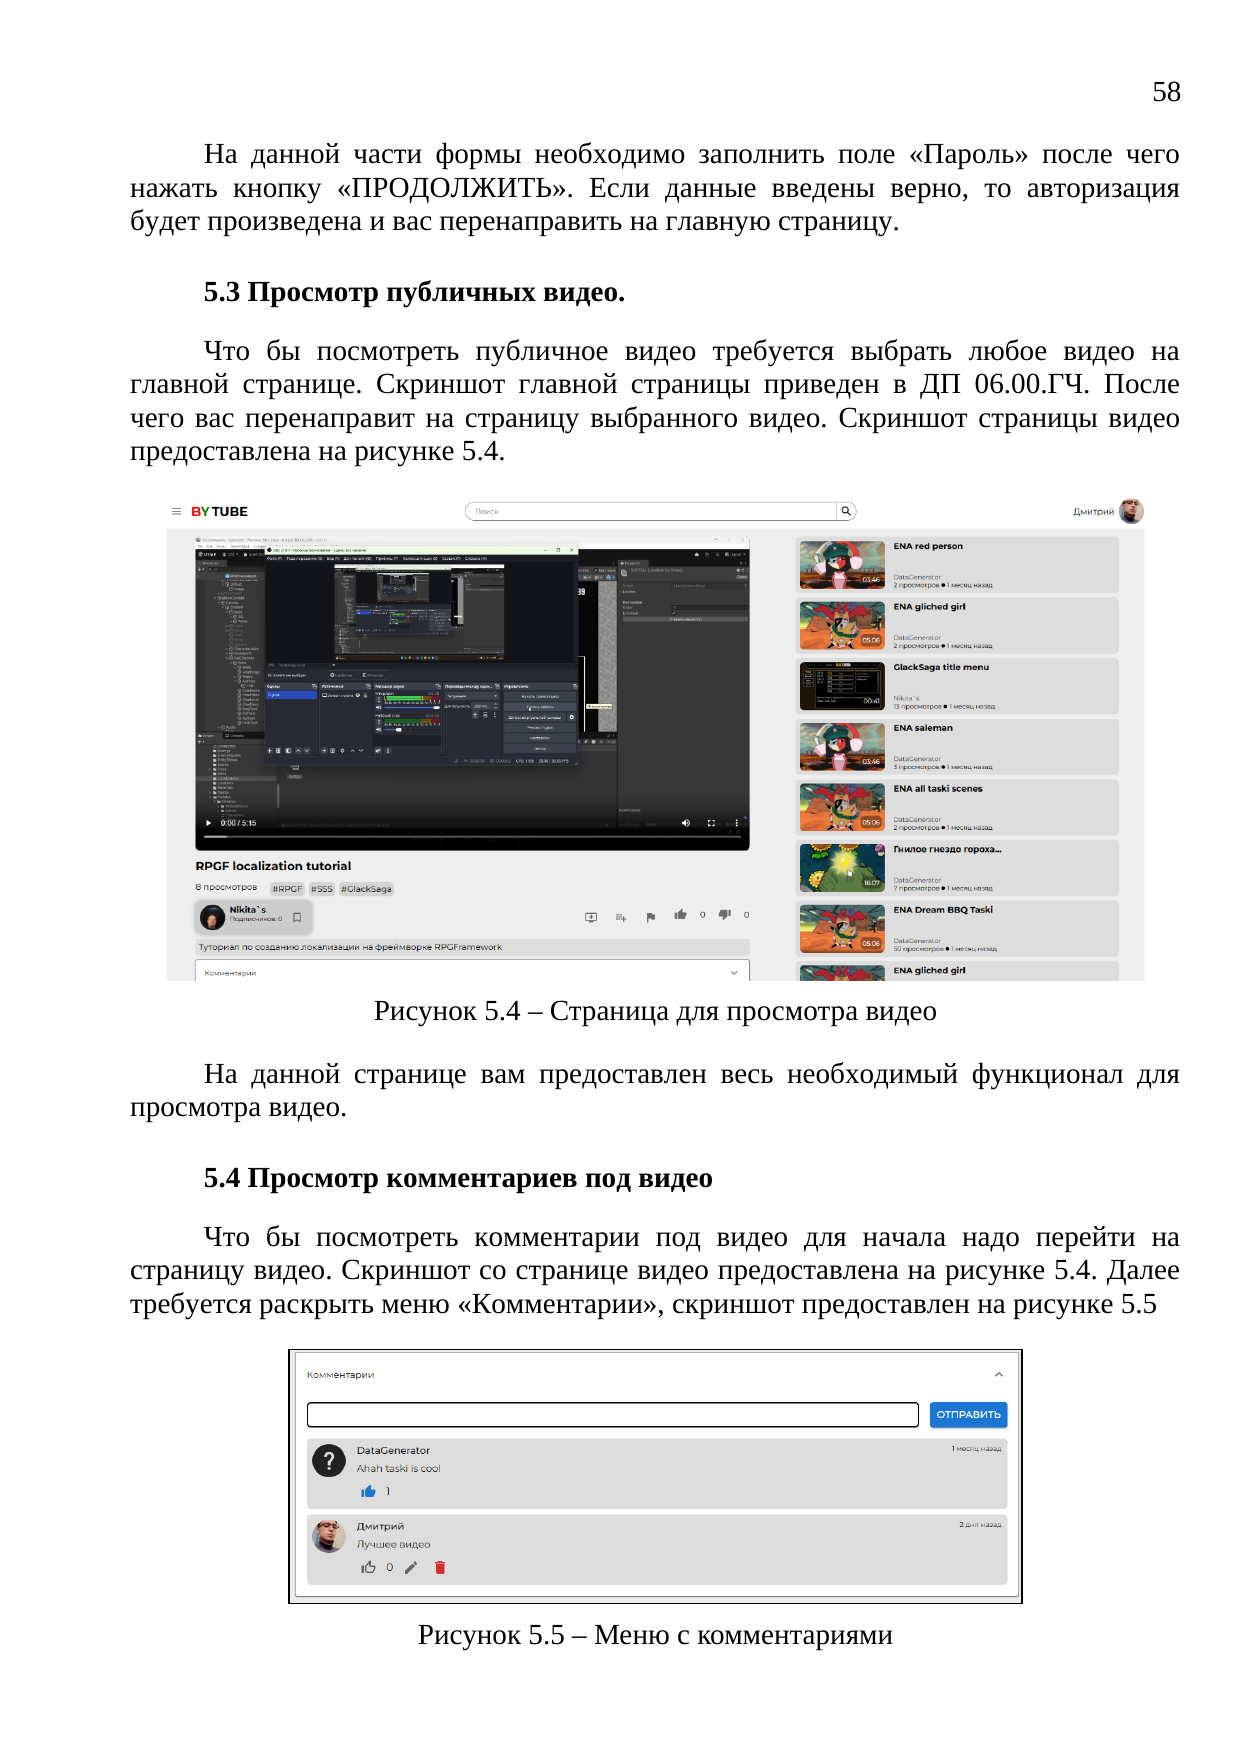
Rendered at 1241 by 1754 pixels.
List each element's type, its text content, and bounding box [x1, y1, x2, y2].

text На данной части формы необходимо заполнить поле «Пароль» после чего нажать кнопку «ПРОДОЛЖИТЬ». Если данные введены верно, то авторизация будет произведена и вас перенаправить на главную страницу. [130, 136, 1181, 237]
text На данной странице вам предоставлен весь необходимый функционал для просмотра видео. [130, 1056, 1181, 1123]
text Что бы посмотреть комментарии под видео для начала надо перейти на страницу видео. Скриншот со странице видео предоставлена на рисунке 5.4. Далее требуется раскрыть меню «Комментарии», скриншот предоставлен на рисунке 5.5 [130, 1219, 1181, 1319]
text Рисунок 5.5 – Меню с комментариями [130, 1617, 1181, 1650]
text Что бы посмотреть публичное видео требуется выбрать любое видео на главной странице. Скриншот главной страницы приведен в ДП 06.00.ГЧ. После чего вас перенаправит на страницу выбранного видео. Скриншот страницы видео предоставлена на рисунке 5.4. [130, 333, 1181, 467]
picture [290, 1350, 1021, 1603]
text Просмотр комментариев под видео [204, 1160, 1181, 1194]
text Рисунок 5.4 – Страница для просмотра видео [130, 993, 1181, 1027]
text Просмотр публичных видео. [204, 274, 1181, 308]
picture [166, 496, 1145, 981]
